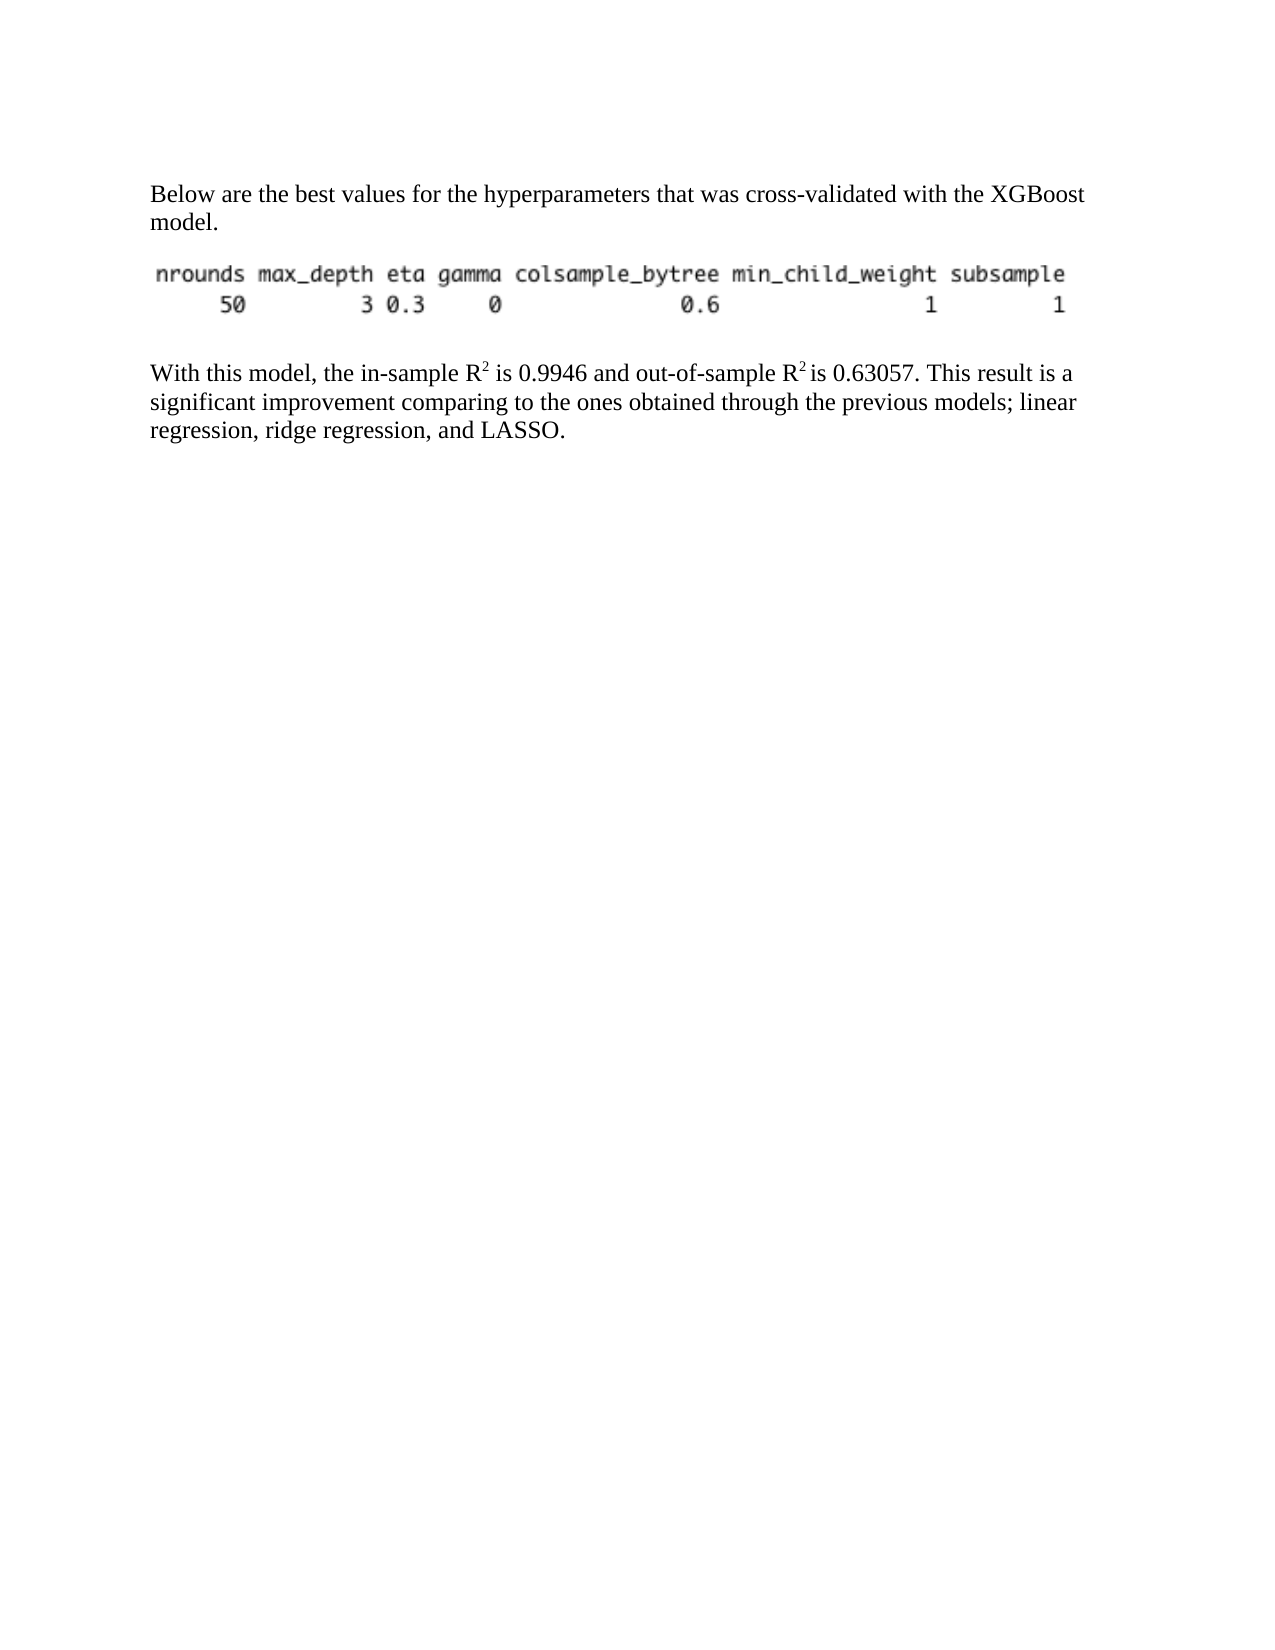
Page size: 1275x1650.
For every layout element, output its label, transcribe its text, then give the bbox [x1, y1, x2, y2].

text With this model, the in-sample R2 is 0.9946 and out-of-sample R2 is 0.63057. This result is a significant improvement comparing to the ones obtained through the previous models; linear regression, ridge regression, and LASSO. [150, 358, 1125, 444]
picture [150, 265, 1082, 329]
text Below are the best values for the hyperparameters that was cross-validated with the XGBoost model. [150, 179, 1125, 236]
